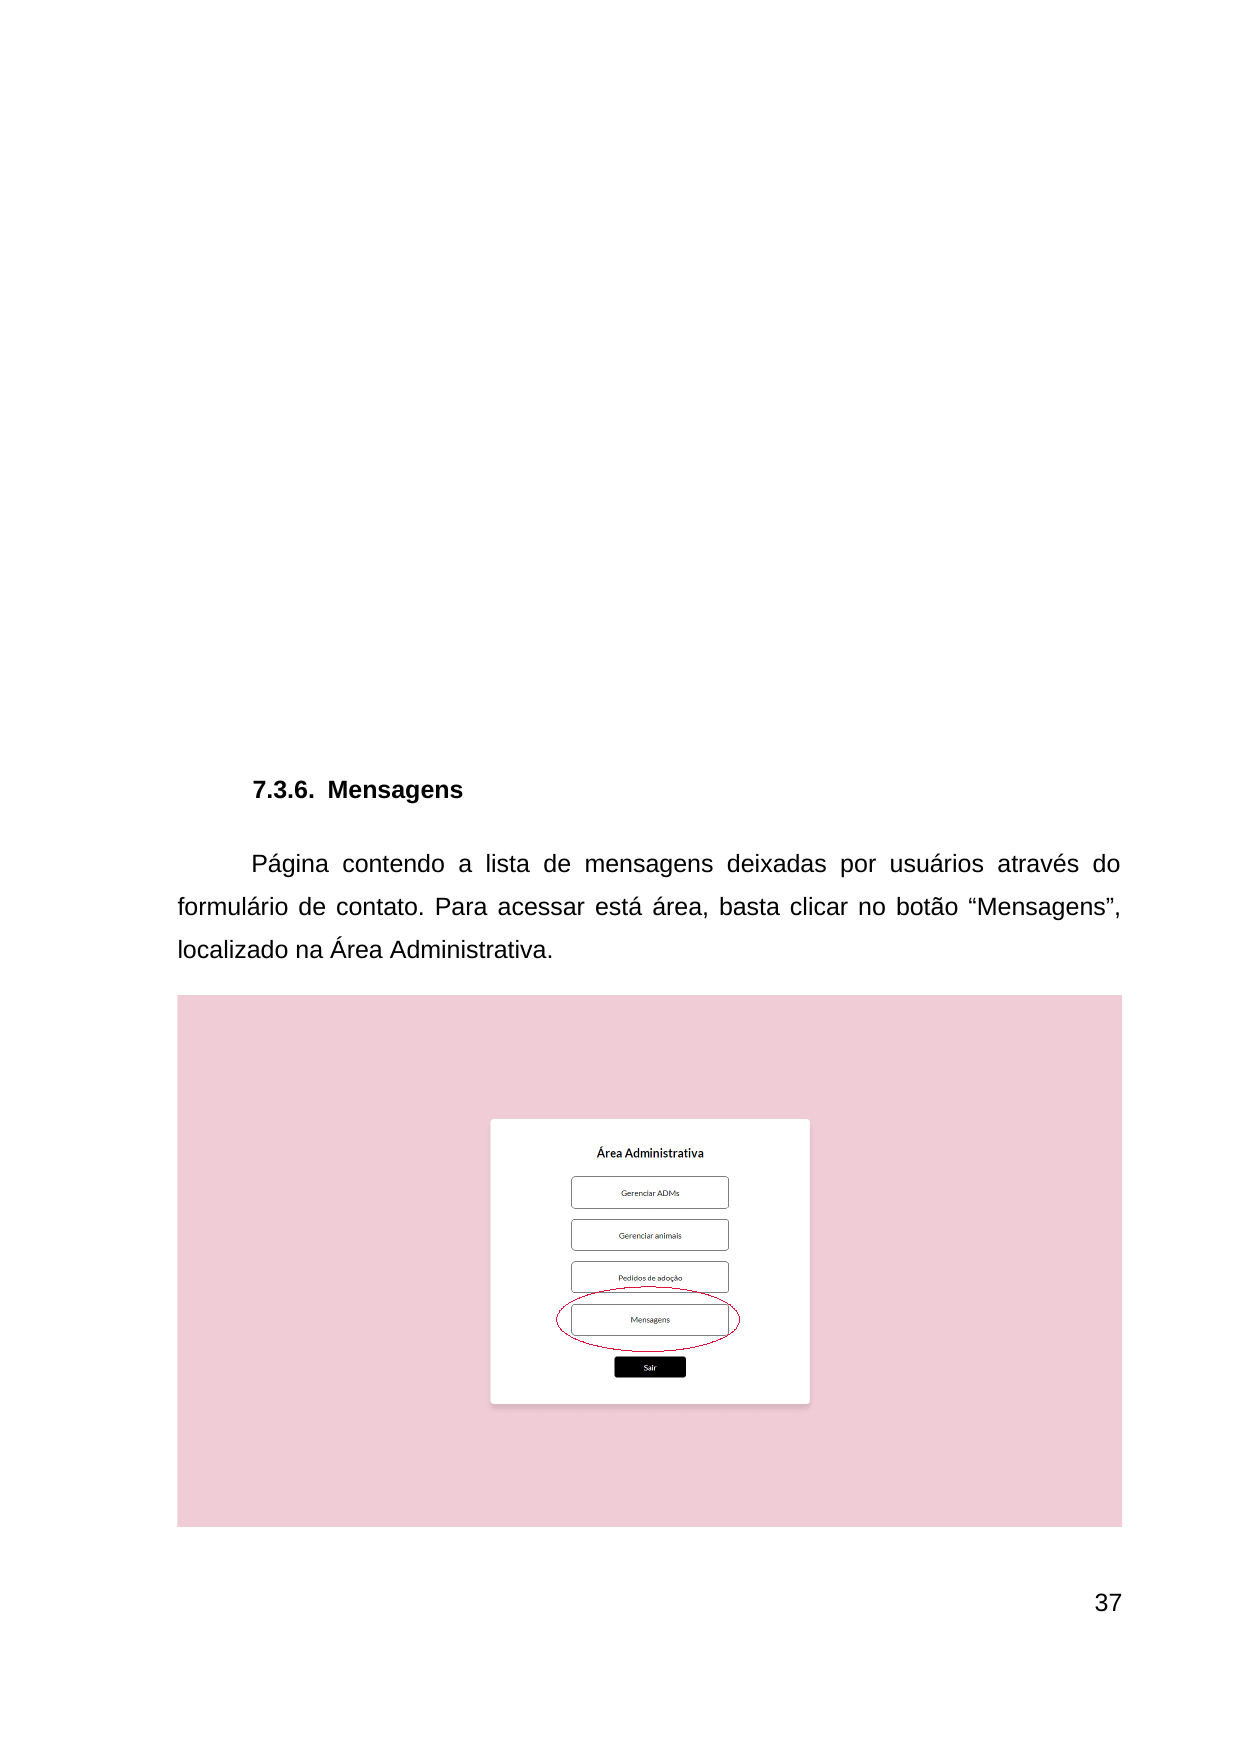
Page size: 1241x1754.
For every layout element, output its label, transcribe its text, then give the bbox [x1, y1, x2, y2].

subtitle Mensagens [252, 775, 1122, 804]
text Página contendo a lista de mensagens deixadas por usuários através do formulário de contato. Para acessar está área, basta clicar no botão “Mensagens”, localizado na Área Administrativa. [177, 849, 1122, 893]
picture [177, 995, 1123, 1527]
text Página contendo a lista de mensagens deixadas por usuários através do formulário de contato. Para acessar está área, basta clicar no botão “Mensagens”, localizado na Área Administrativa. [177, 921, 1122, 964]
